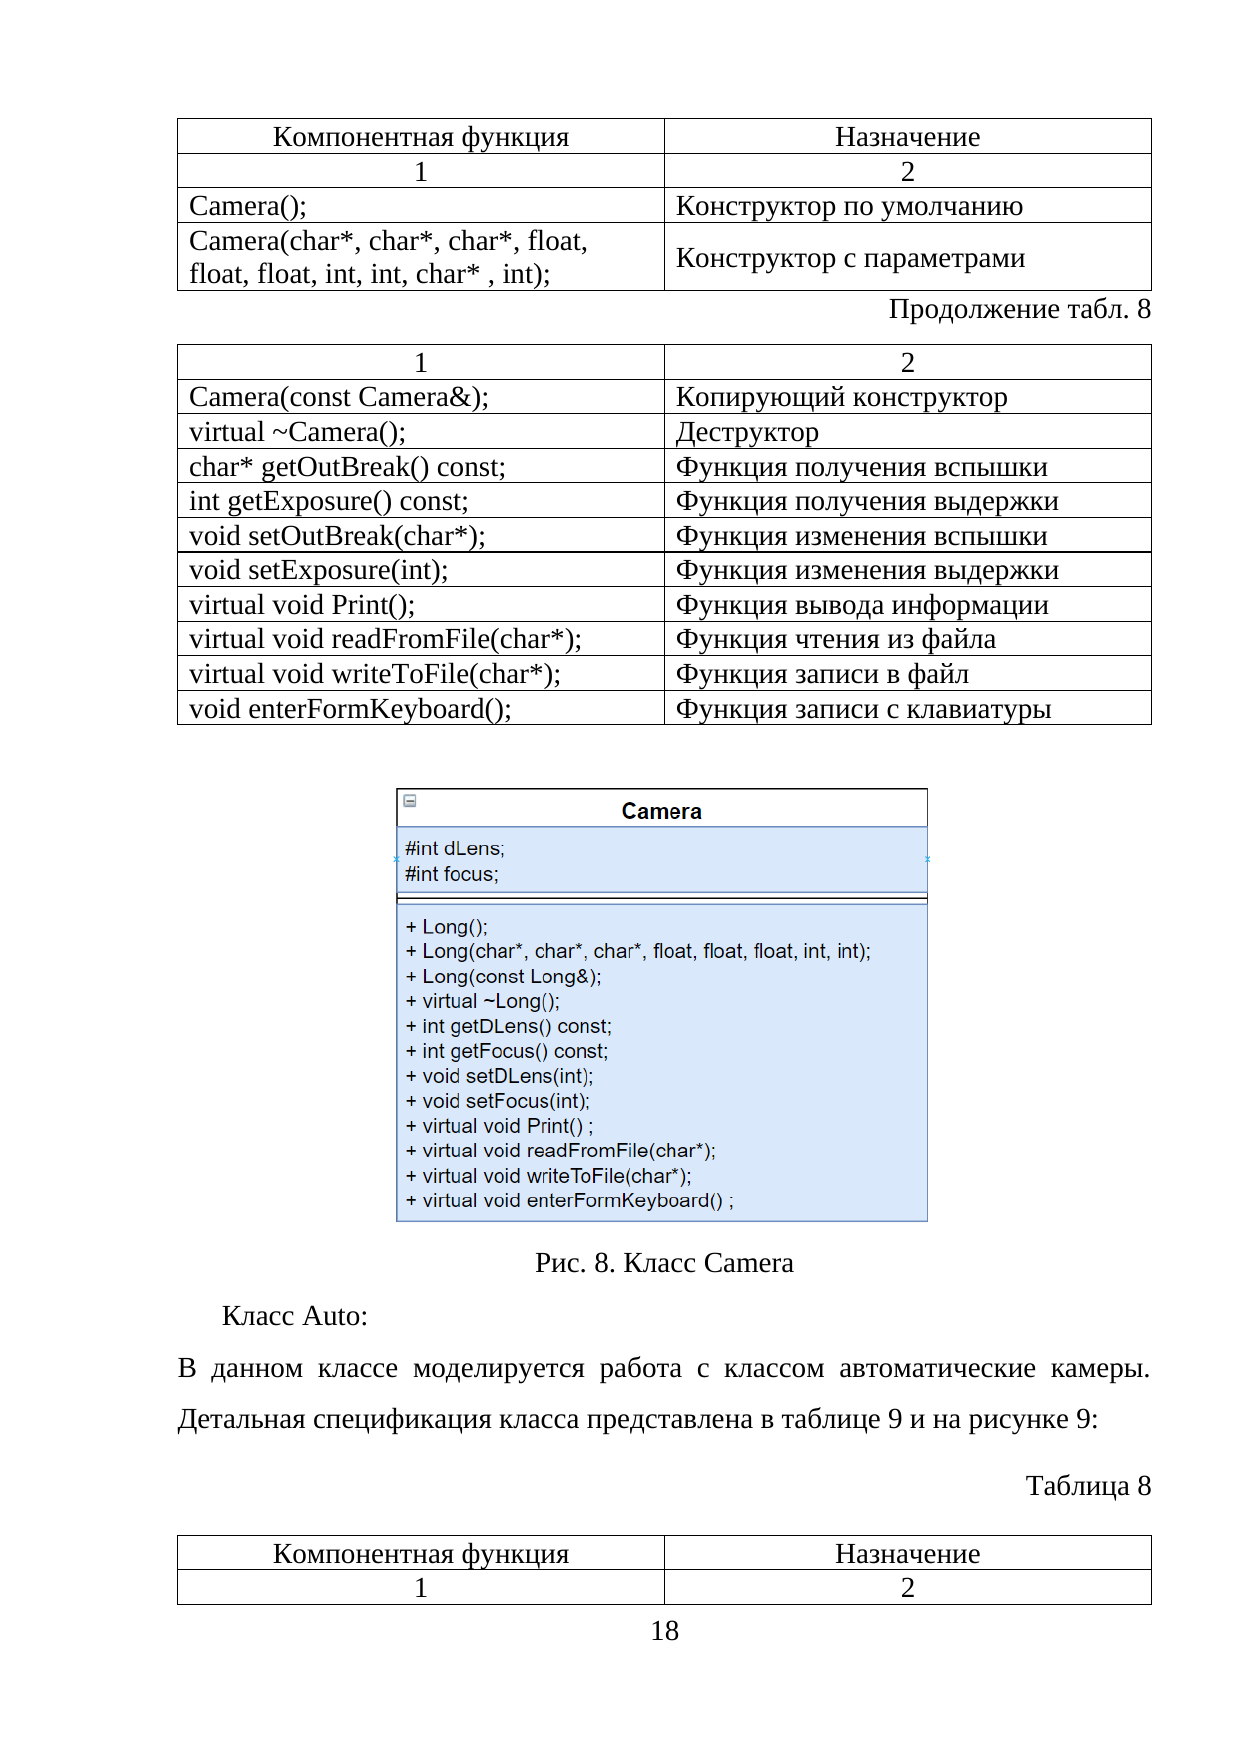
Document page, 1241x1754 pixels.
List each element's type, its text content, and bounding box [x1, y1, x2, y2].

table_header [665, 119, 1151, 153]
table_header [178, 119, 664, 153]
text Класс Auto: [177, 1298, 1152, 1331]
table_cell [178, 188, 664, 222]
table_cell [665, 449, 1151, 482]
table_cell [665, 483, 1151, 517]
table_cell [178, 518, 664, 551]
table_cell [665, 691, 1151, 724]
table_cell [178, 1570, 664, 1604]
text Продолжение табл. 8 [177, 291, 1152, 324]
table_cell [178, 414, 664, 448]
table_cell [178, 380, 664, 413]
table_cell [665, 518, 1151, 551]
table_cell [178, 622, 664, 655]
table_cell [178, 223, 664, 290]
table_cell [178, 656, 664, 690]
text Рис. 8. Класс Camera [177, 1245, 1152, 1278]
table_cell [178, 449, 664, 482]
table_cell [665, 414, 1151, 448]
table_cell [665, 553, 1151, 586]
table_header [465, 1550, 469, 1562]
text Таблица 8 [177, 1468, 1152, 1501]
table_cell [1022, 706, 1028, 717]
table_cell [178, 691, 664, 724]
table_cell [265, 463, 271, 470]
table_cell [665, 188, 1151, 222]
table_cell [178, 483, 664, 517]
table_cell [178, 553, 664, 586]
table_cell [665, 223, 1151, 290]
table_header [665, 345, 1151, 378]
text В данном классе моделируется работа с классом автоматические камеры. Детальная спецификация класса представлена в таблице 9 и на рисунке 9: [177, 1351, 1152, 1434]
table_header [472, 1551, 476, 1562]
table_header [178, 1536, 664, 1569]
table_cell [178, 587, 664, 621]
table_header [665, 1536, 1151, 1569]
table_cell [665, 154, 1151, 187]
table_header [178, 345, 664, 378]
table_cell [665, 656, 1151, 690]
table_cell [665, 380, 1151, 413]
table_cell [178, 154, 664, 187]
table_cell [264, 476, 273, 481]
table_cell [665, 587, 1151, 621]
picture [392, 778, 937, 1226]
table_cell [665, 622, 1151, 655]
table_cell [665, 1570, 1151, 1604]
